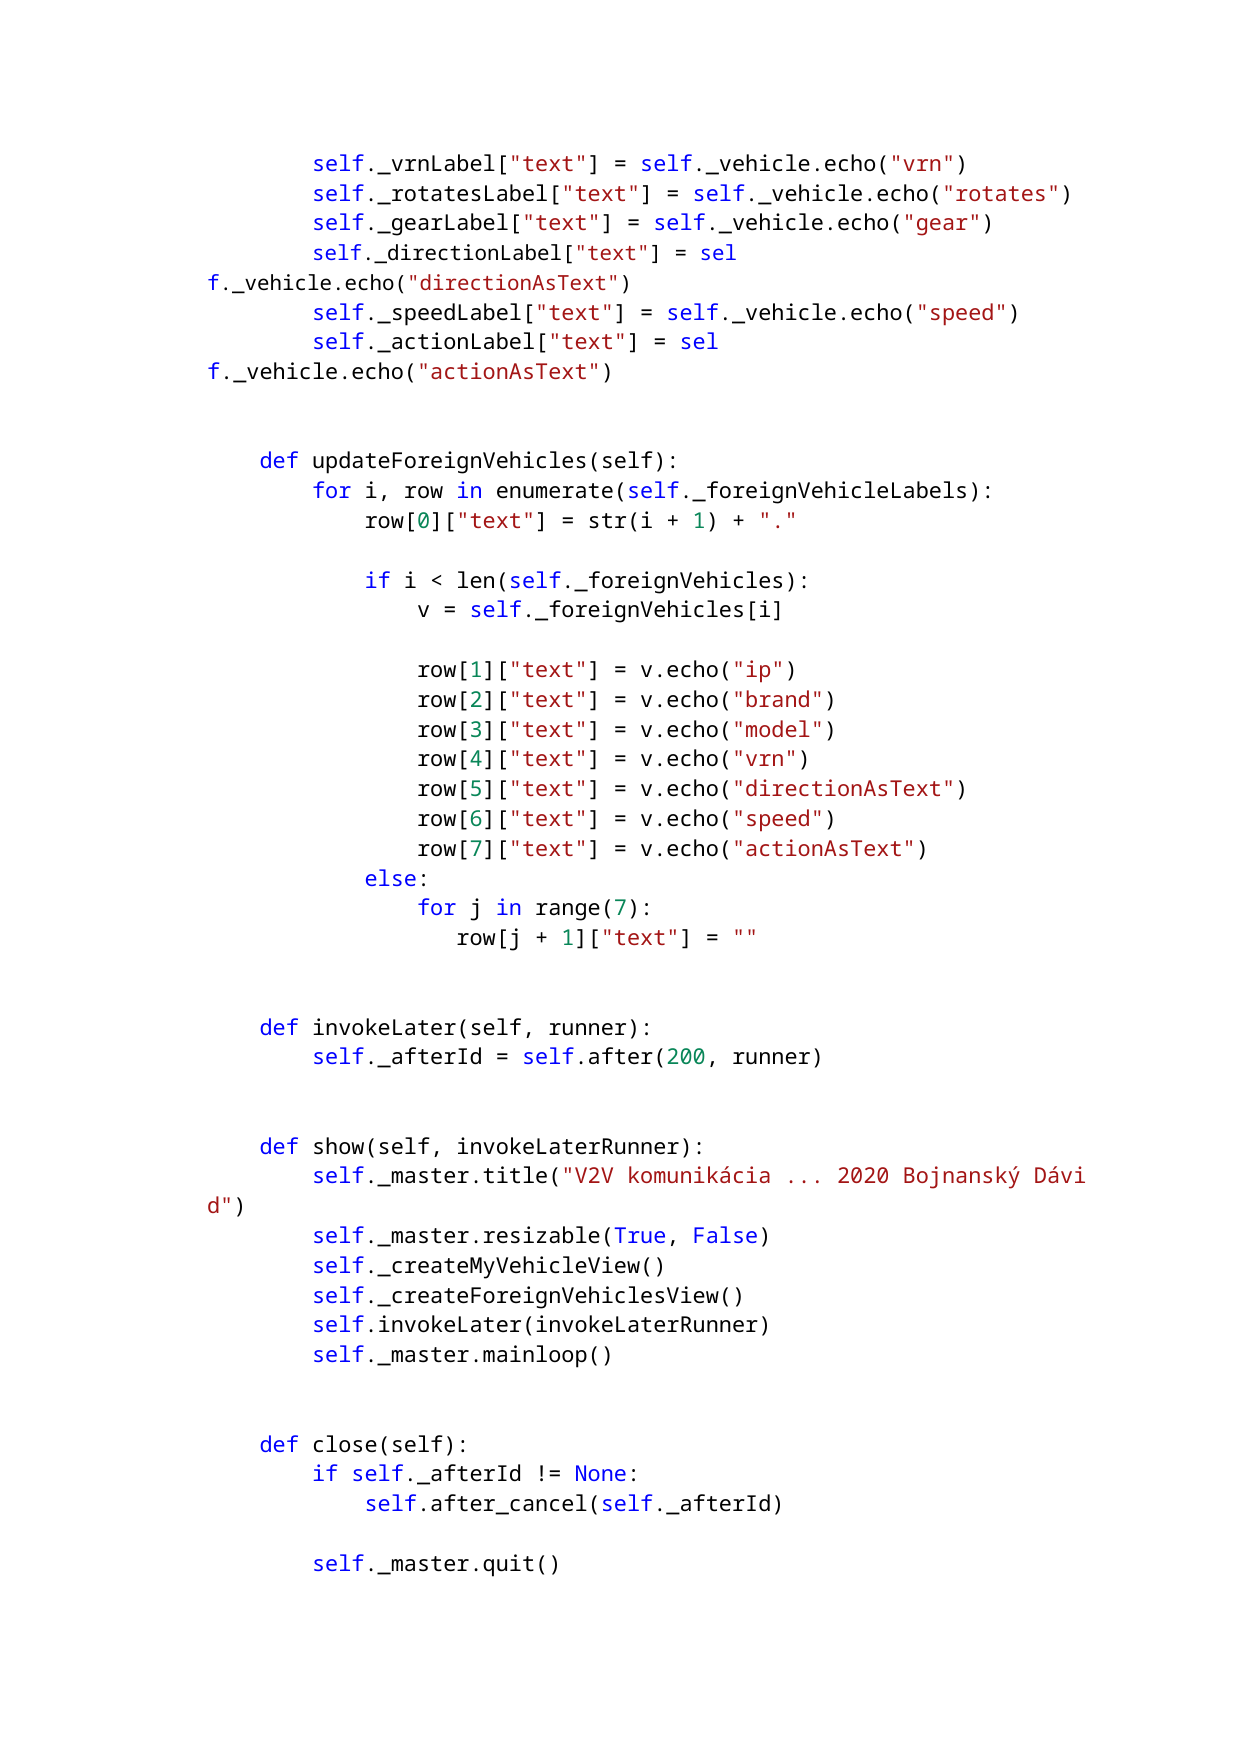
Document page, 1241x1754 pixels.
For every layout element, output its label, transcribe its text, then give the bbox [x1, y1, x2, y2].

text def updateForeignVehicles(self): [207, 446, 1092, 475]
text self._speedLabel["text"] = self._vehicle.echo("speed") [207, 297, 1092, 326]
text if i < len(self._foreignVehicles): [207, 565, 1092, 594]
text self._afterId = self.after(200, runner) [207, 1041, 1092, 1071]
text else: [207, 863, 1092, 892]
text self._master.resizable(True, False) [207, 1220, 1092, 1250]
text self._directionLabel["text"] = self._vehicle.echo("directionAsText") [207, 237, 1092, 297]
text self.invokeLater(invokeLaterRunner) [207, 1309, 1092, 1339]
text v = self._foreignVehicles[i] [207, 594, 1092, 624]
text self._master.title("V2V komunikácia ... 2020 Bojnanský Dávid") [207, 1161, 1092, 1220]
text self._createForeignVehiclesView() [207, 1280, 1092, 1309]
text self._rotatesLabel["text"] = self._vehicle.echo("rotates") [207, 177, 1092, 207]
text row[j + 1]["text"] = "" [207, 922, 1092, 952]
text def invokeLater(self, runner): [207, 1012, 1092, 1041]
text row[6]["text"] = v.echo("speed") [207, 803, 1092, 833]
text row[2]["text"] = v.echo("brand") [207, 684, 1092, 714]
text self._createMyVehicleView() [207, 1250, 1092, 1280]
text self._master.quit() [207, 1548, 1092, 1578]
text row[7]["text"] = v.echo("actionAsText") [207, 833, 1092, 863]
text row[4]["text"] = v.echo("vrn") [207, 743, 1092, 773]
text for j in range(7): [207, 892, 1092, 922]
text row[3]["text"] = v.echo("model") [207, 714, 1092, 743]
text def close(self): [207, 1429, 1092, 1458]
text if self._afterId != None: [207, 1458, 1092, 1488]
text def show(self, invokeLaterRunner): [207, 1131, 1092, 1161]
text self.after_cancel(self._afterId) [207, 1488, 1092, 1518]
text for i, row in enumerate(self._foreignVehicleLabels): [207, 475, 1092, 505]
text row[5]["text"] = v.echo("directionAsText") [207, 773, 1092, 803]
text row[0]["text"] = str(i + 1) + "." [207, 505, 1092, 535]
text self._gearLabel["text"] = self._vehicle.echo("gear") [207, 207, 1092, 237]
text self._vrnLabel["text"] = self._vehicle.echo("vrn") [207, 148, 1092, 177]
text self._actionLabel["text"] = self._vehicle.echo("actionAsText") [207, 326, 1092, 386]
text row[1]["text"] = v.echo("ip") [207, 654, 1092, 684]
text self._master.mainloop() [207, 1339, 1092, 1369]
